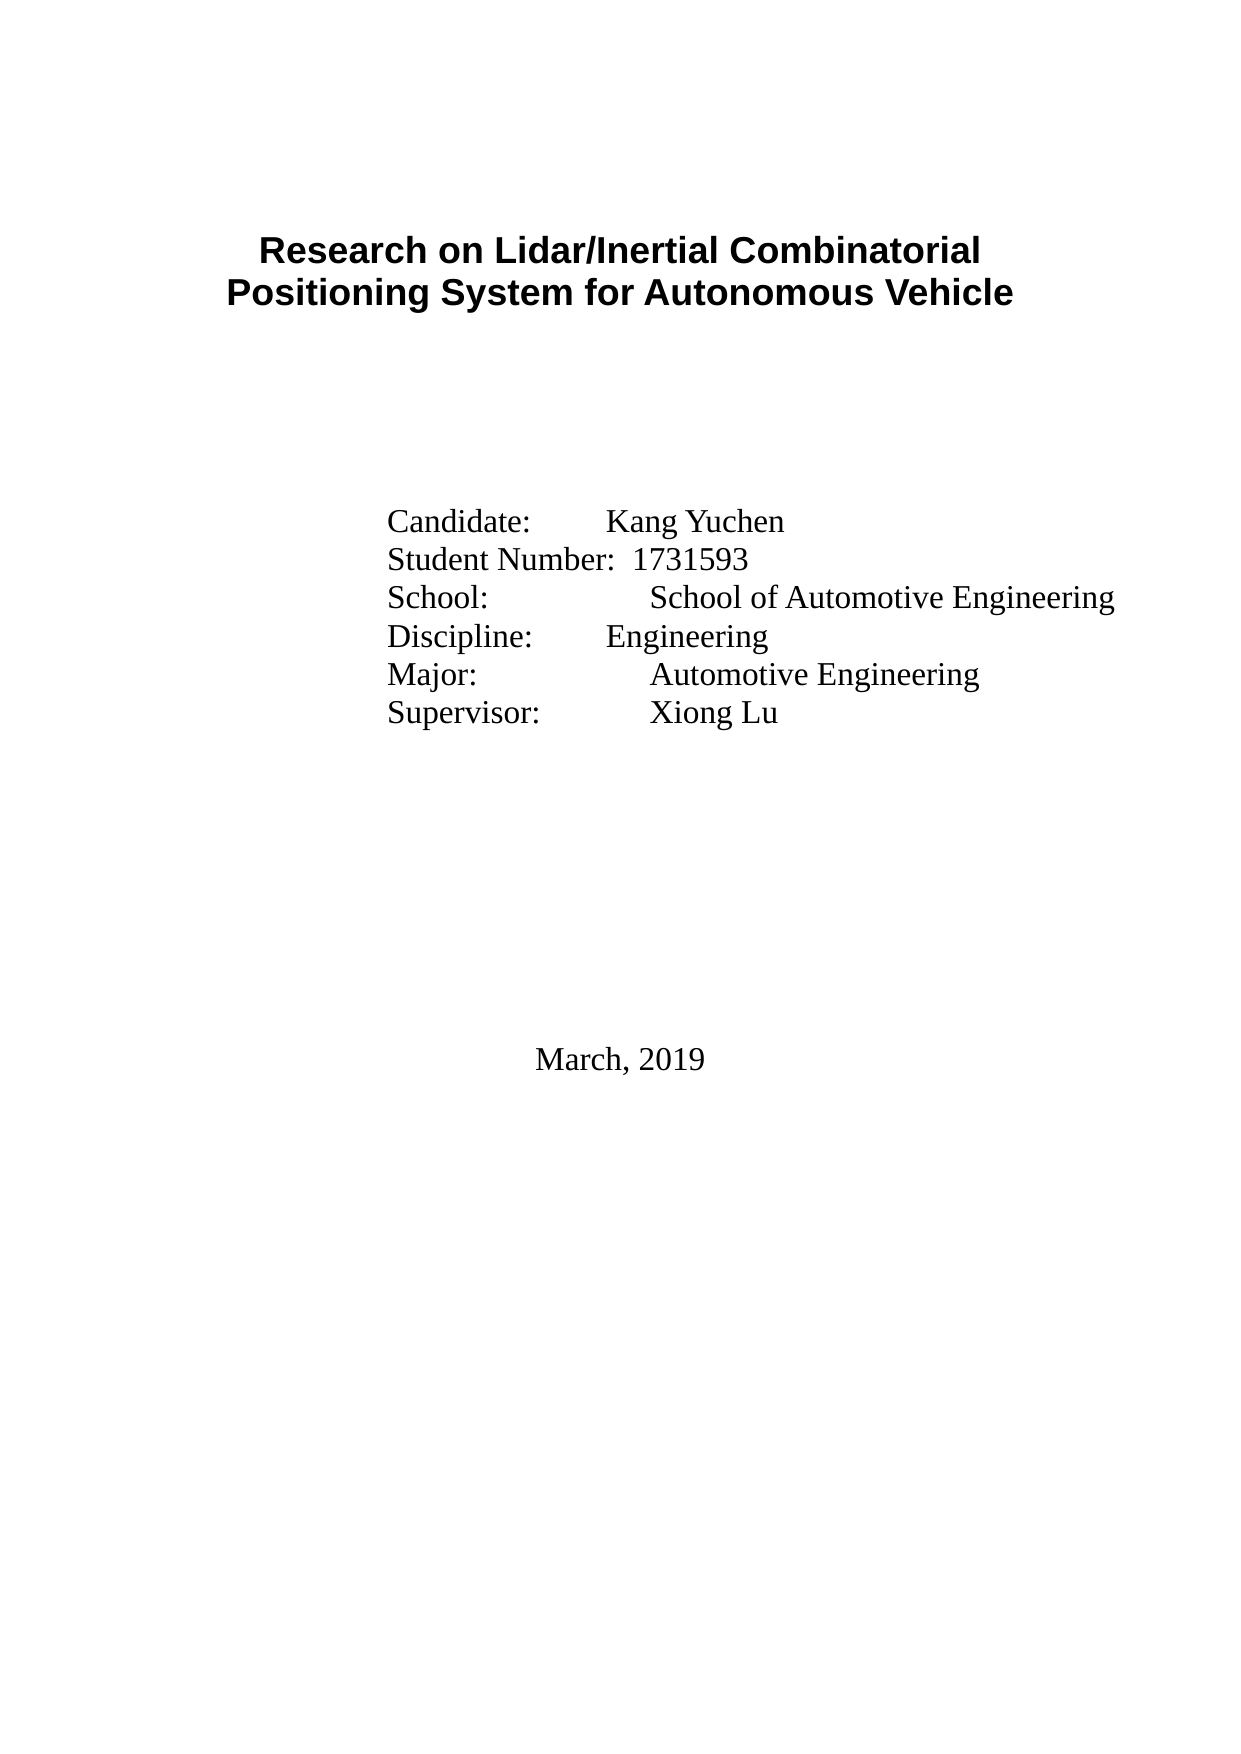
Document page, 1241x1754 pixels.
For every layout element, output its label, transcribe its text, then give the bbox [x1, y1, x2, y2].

text March, 2019 [187, 1026, 1053, 1091]
